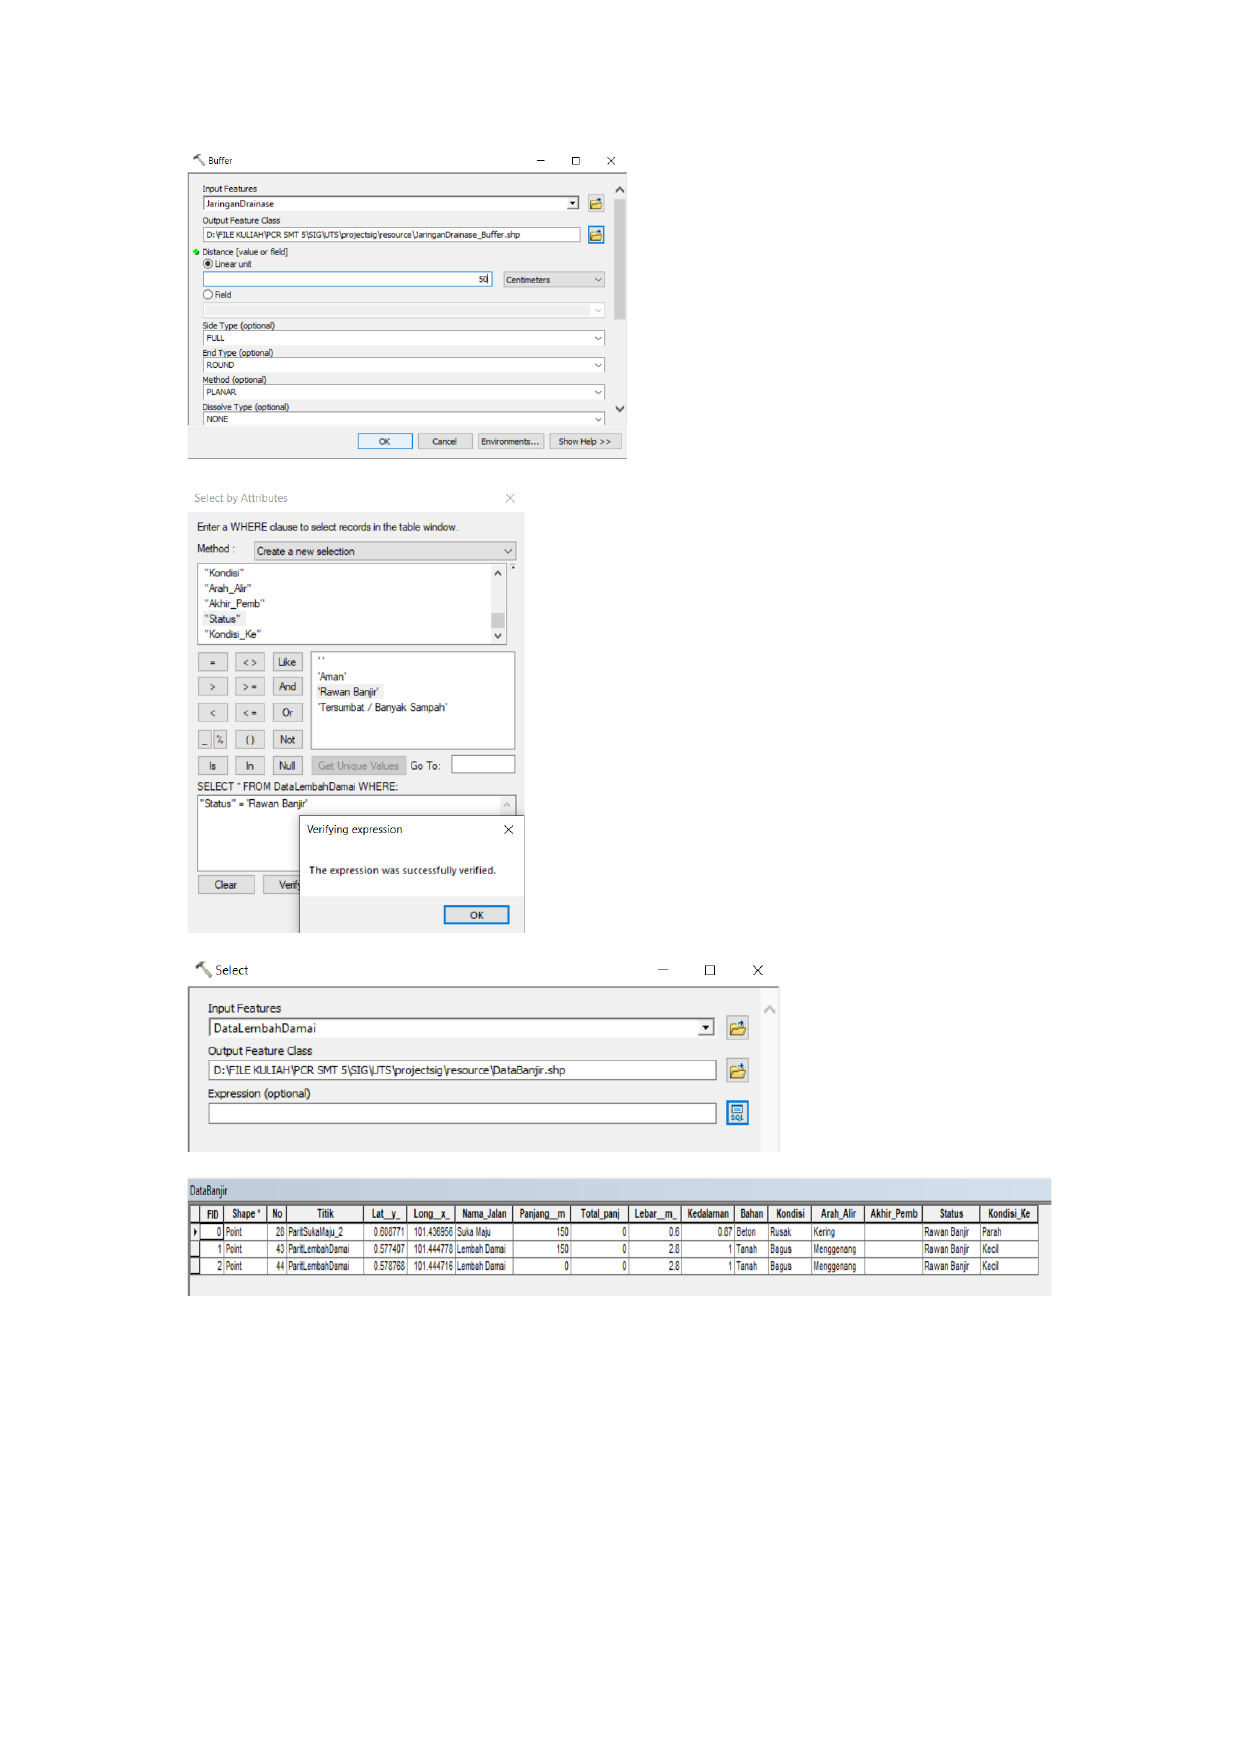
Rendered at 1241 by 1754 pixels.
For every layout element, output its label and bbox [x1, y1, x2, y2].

picture [187, 1177, 1052, 1296]
picture [187, 957, 781, 1152]
picture [187, 150, 627, 459]
picture [187, 484, 525, 933]
